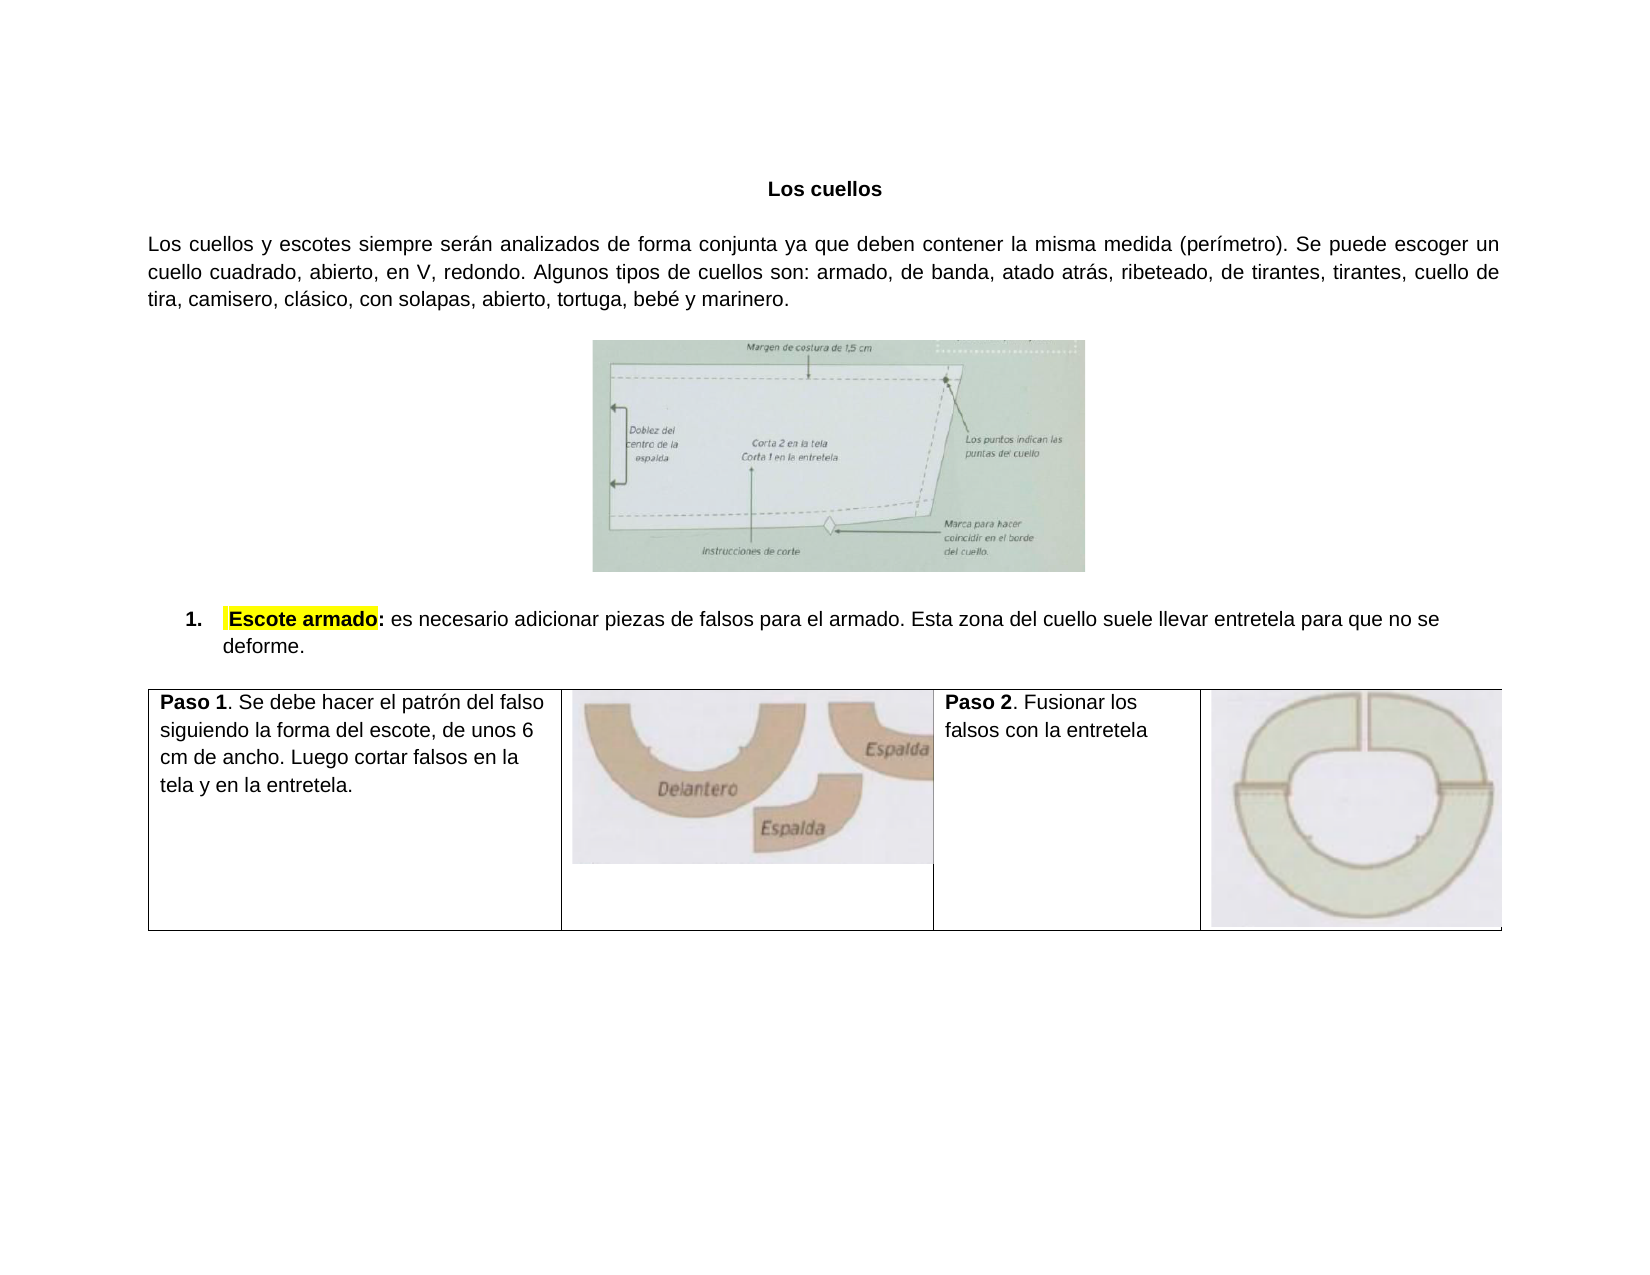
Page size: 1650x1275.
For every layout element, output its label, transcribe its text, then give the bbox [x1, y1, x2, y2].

picture [592, 340, 1086, 572]
picture [572, 690, 934, 864]
table_header Paso 1. Se debe hacer el patrón del falso siguiendo la forma del escote, de unos 6 cm de ancho. Luego cortar falsos en la tela y en la entretela. [149, 690, 561, 930]
text Los cuellos [148, 177, 1502, 201]
text Los cuellos y escotes siempre serán analizados de forma conjunta ya que deben contener la misma medida (perímetro). Se puede escoger un cuello cuadrado, abierto, en V, redondo. Algunos tipos de cuellos son: armado, de banda, atado atrás, ribeteado, de tirantes, tirantes, cuello de tira, camisero, clásico, con solapas, abierto, tortuga, bebé y marinero. [148, 232, 1502, 311]
table_header [1201, 690, 1501, 930]
table_header [562, 690, 933, 930]
table_header Paso 2. Fusionar los falsos con la entretela [934, 690, 1200, 930]
picture [1211, 690, 1502, 927]
list Escote armado: es necesario adicionar piezas de falsos para el armado. Esta zona del cuello suele llevar entretela para que no se deforme. [185, 606, 1502, 658]
